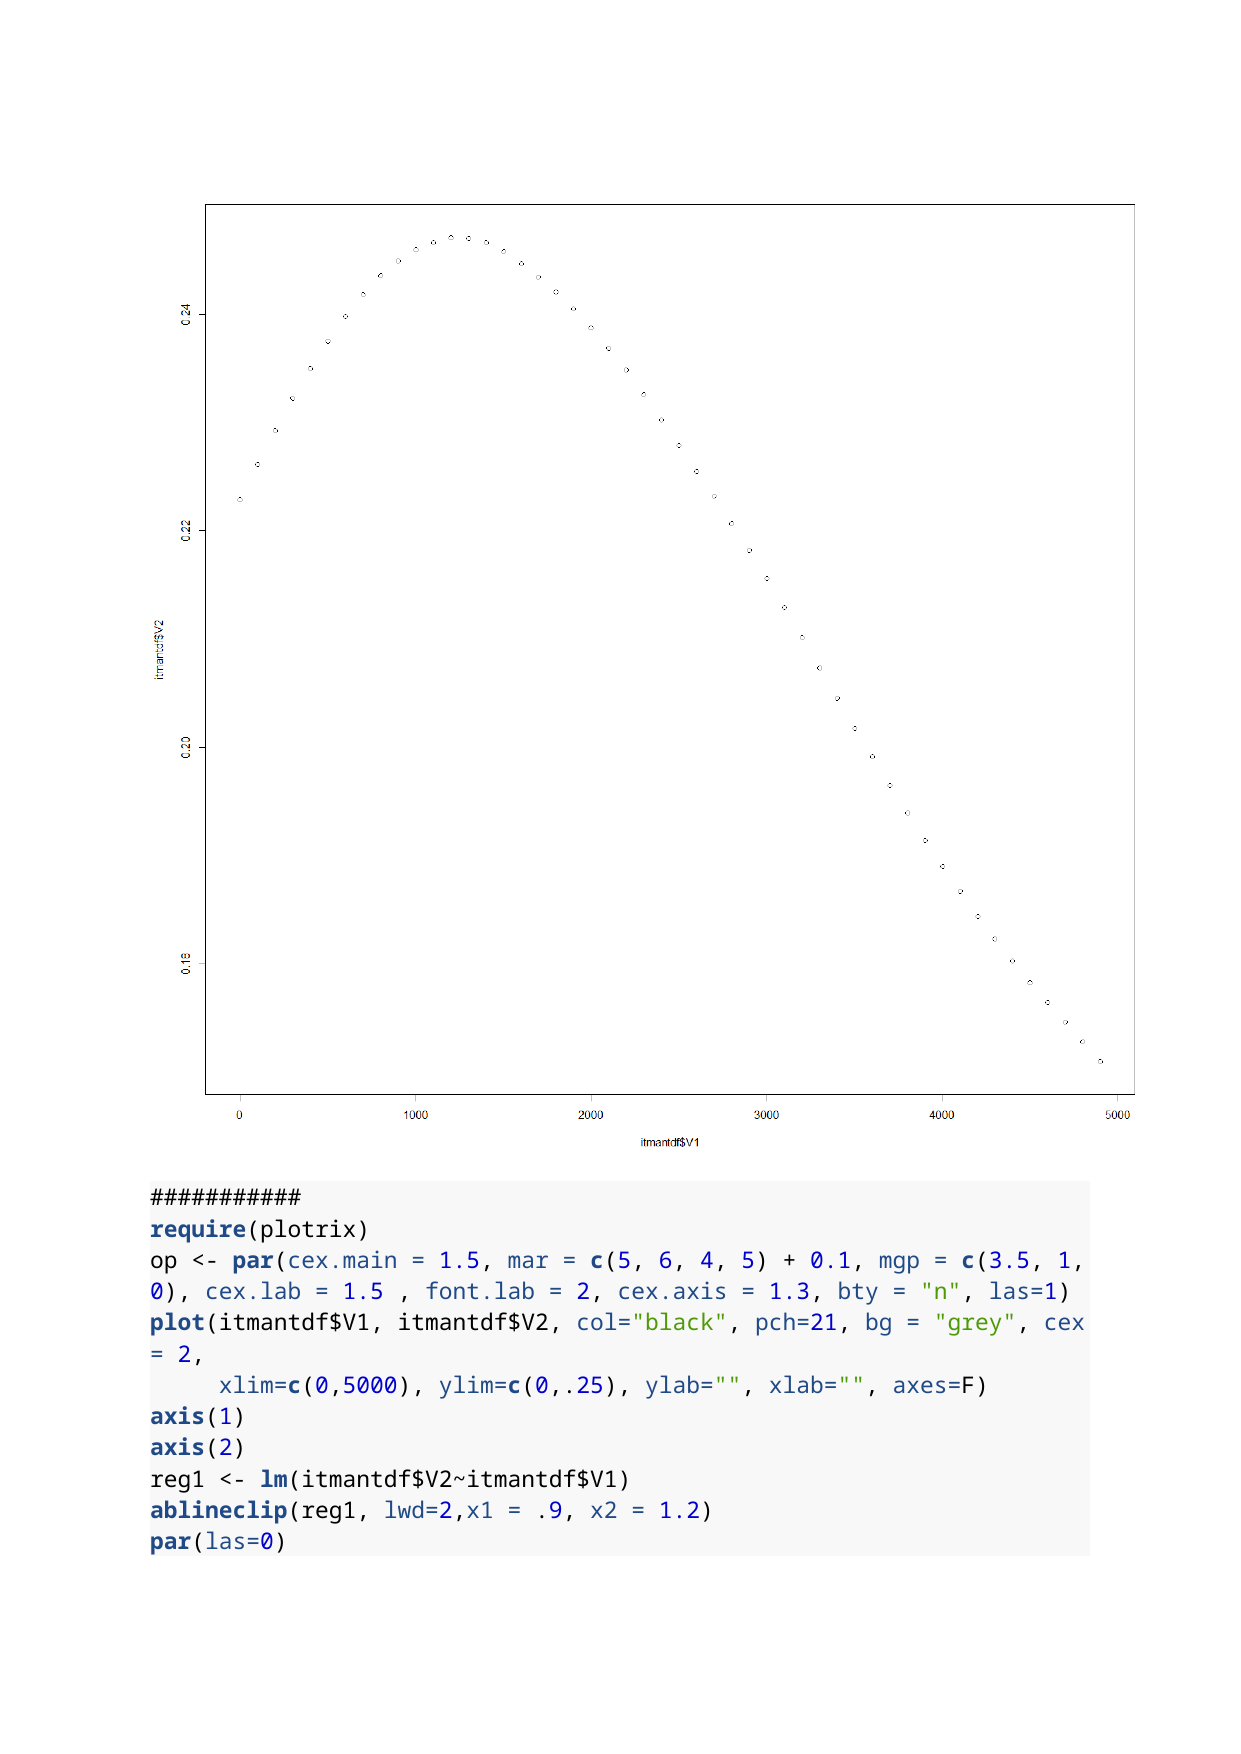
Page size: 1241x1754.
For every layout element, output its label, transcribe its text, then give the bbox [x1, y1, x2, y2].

picture [150, 150, 1163, 1163]
